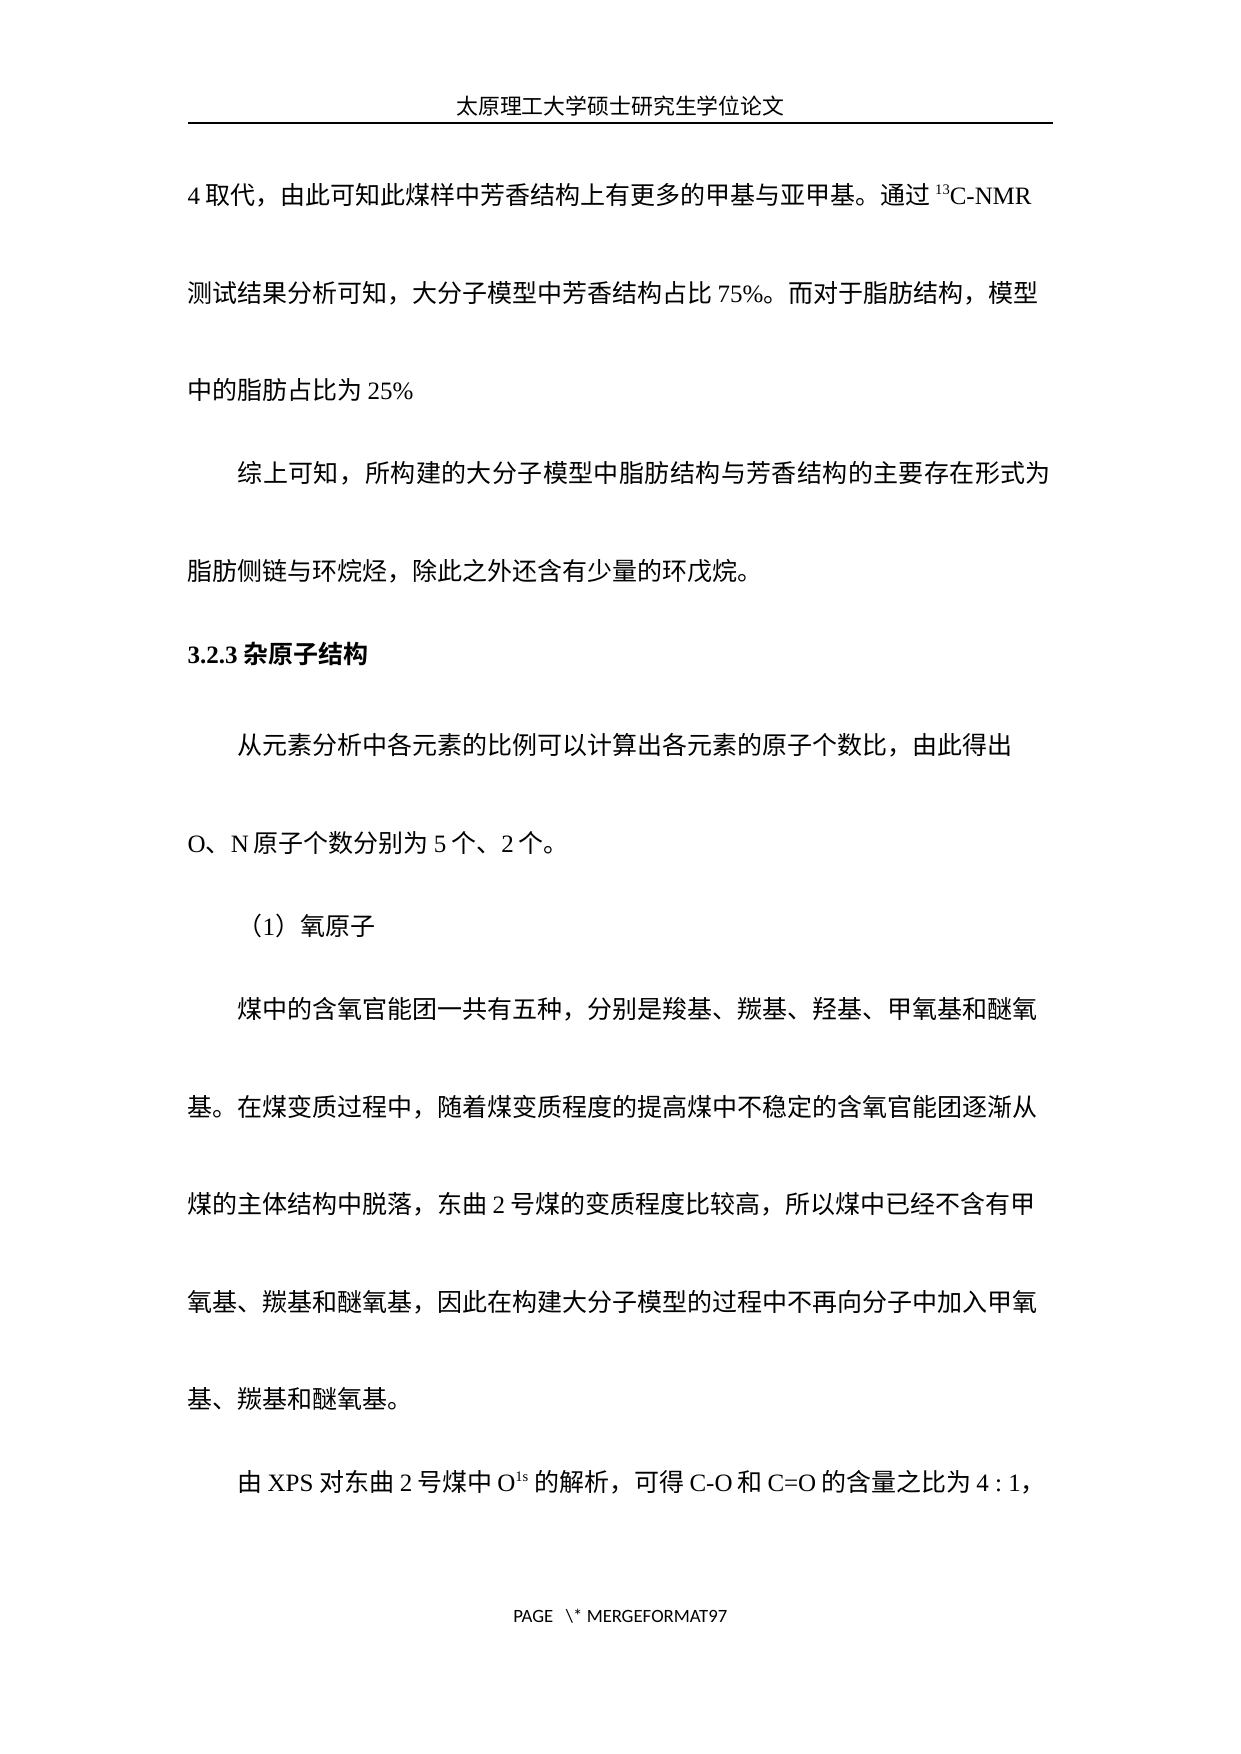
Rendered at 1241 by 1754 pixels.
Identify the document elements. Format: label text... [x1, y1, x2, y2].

text （1）氧原子 [187, 892, 1053, 957]
text 综上可知，所构建的大分子模型中脂肪结构与芳香结构的主要存在形式为脂肪侧链与环烷烃，除此之外还含有少量的环戊烷。 [187, 439, 1053, 602]
text 煤中的含氧官能团一共有五种，分别是羧基、羰基、羟基、甲氧基和醚氧基。在煤变质过程中，随着煤变质程度的提高煤中不稳定的含氧官能团逐渐从煤的主体结构中脱落，东曲2号煤的变质程度比较高，所以煤中已经不含有甲氧基、羰基和醚氧基，因此在构建大分子模型的过程中不再向分子中加入甲氧基、羰基和醚氧基。 [187, 975, 1053, 1430]
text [187, 161, 1053, 421]
text 3.2.3 杂原子结构 [187, 620, 1053, 685]
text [187, 1448, 1053, 1513]
text 从元素分析中各元素的比例可以计算出各元素的原子个数比，由此得出O、N原子个数分别为5个、2个。 [187, 711, 1053, 874]
